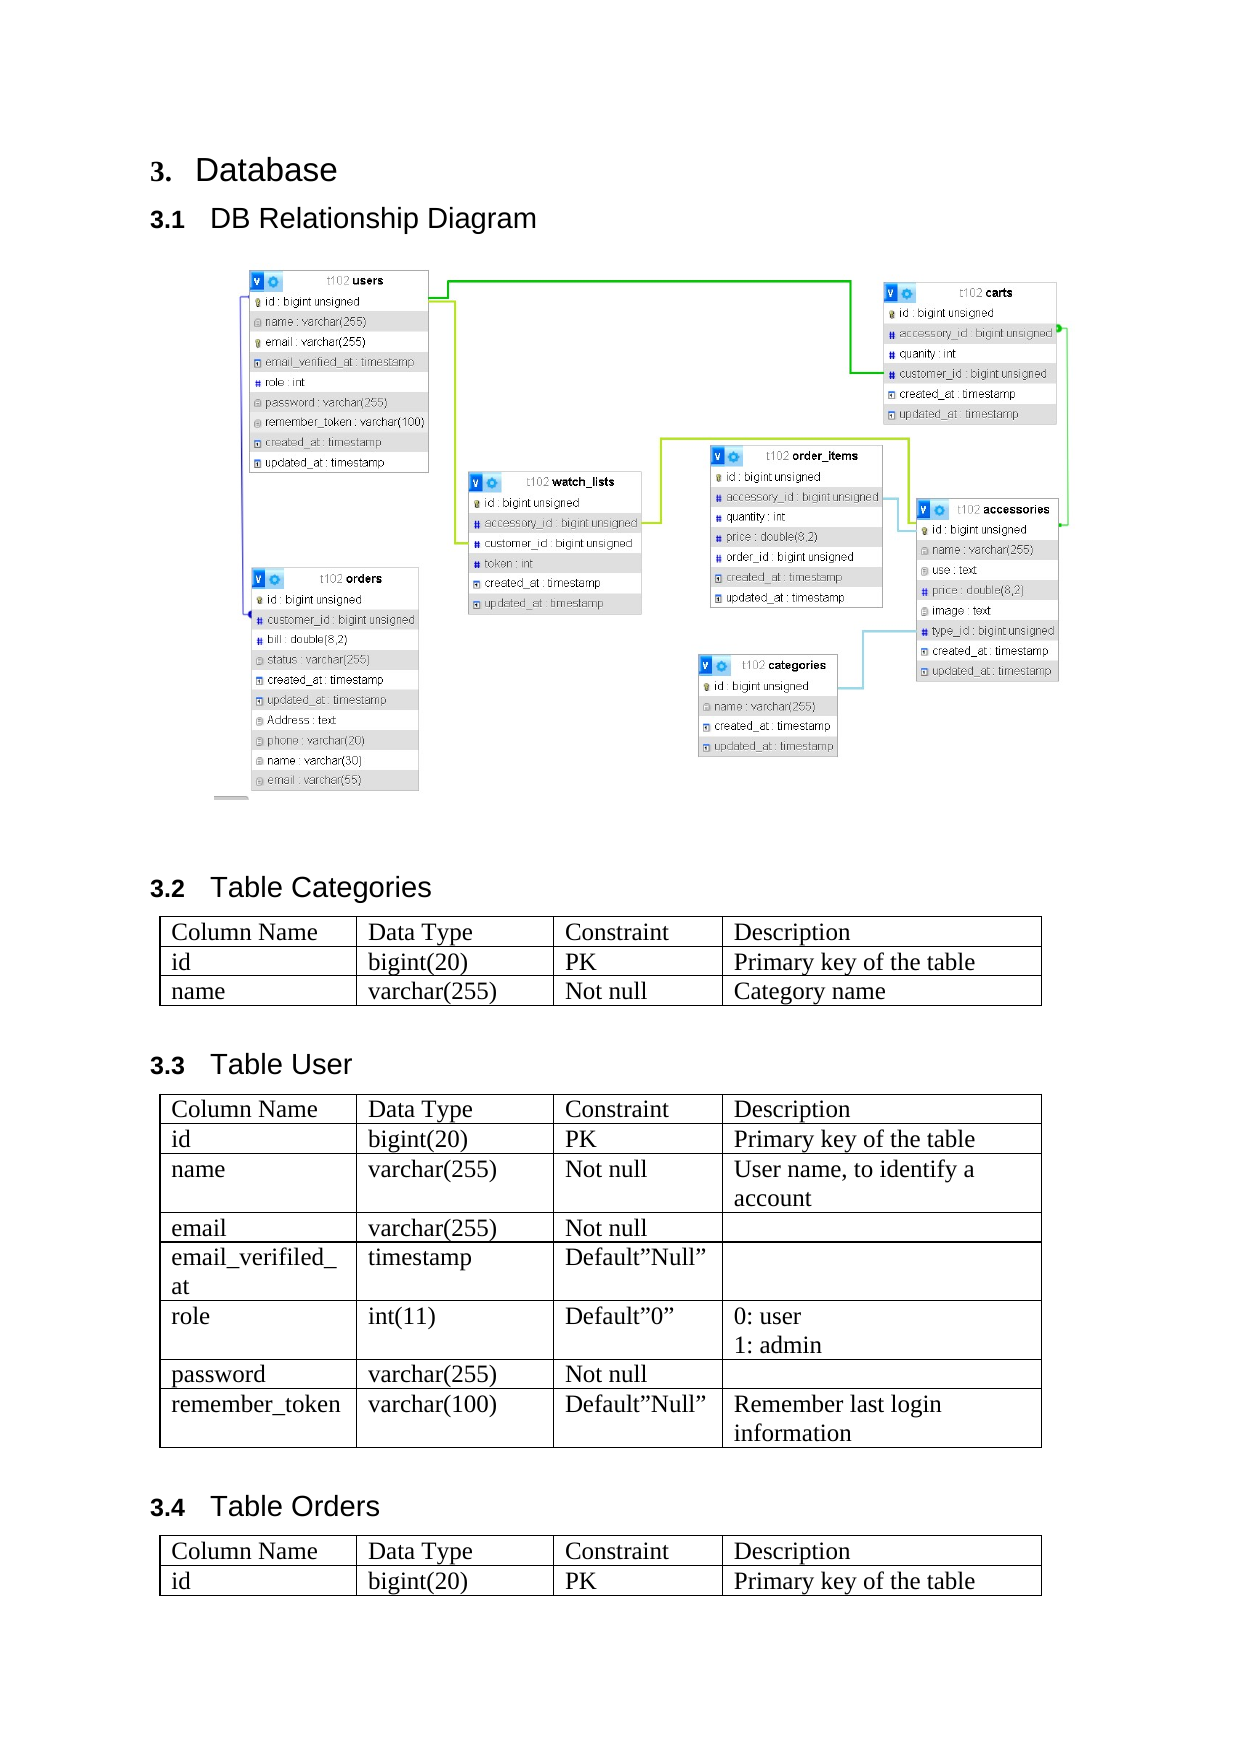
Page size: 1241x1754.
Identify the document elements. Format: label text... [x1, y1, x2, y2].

table_cell Not null [554, 1360, 722, 1388]
table_cell varchar(255) [357, 1360, 553, 1388]
table_cell timestamp [357, 1243, 553, 1300]
table_cell Primary key of the table [723, 1566, 1041, 1595]
table_cell varchar(255) [357, 1154, 553, 1212]
table_cell name [161, 1154, 356, 1212]
table_cell PK [554, 947, 722, 975]
table_header Constraint [554, 1536, 722, 1565]
table_header Column Name [161, 1536, 356, 1565]
table_cell Default”Null” [554, 1389, 722, 1447]
table_cell id [161, 947, 356, 975]
subtitle Database [150, 150, 1090, 188]
table_cell varchar(255) [357, 976, 553, 1005]
table_header Description [723, 917, 1041, 946]
table_cell Default”Null” [554, 1243, 722, 1300]
table_cell PK [554, 1566, 722, 1595]
table_cell bigint(20) [357, 1124, 553, 1153]
table_cell varchar(255) [357, 1213, 553, 1241]
table_cell Not null [554, 1154, 722, 1212]
table_header Description [723, 1095, 1041, 1123]
table_cell PK [554, 1124, 722, 1153]
table_cell email [161, 1213, 356, 1241]
table_cell User name, to identify a account [723, 1154, 1041, 1212]
table_cell Primary key of the table [723, 947, 1041, 975]
table_cell [723, 1243, 1041, 1300]
table_header Description [723, 1536, 1041, 1565]
table_cell Not null [554, 1213, 722, 1241]
table_header Data Type [357, 917, 553, 946]
picture [214, 251, 1146, 853]
table_header Data Type [357, 1095, 553, 1123]
table_cell email_verifiled_at [161, 1243, 356, 1300]
subtitle Table Orders [150, 1489, 1090, 1523]
table_cell Primary key of the table [723, 1124, 1041, 1153]
table_header Column Name [161, 917, 356, 946]
table_header Constraint [554, 917, 722, 946]
table_cell remember_token [161, 1389, 356, 1447]
table_cell name [161, 976, 356, 1005]
subtitle DB Relationship Diagram [150, 201, 1090, 234]
table_cell password [161, 1360, 356, 1388]
table_cell Not null [554, 976, 722, 1005]
table_cell int(11) [357, 1301, 553, 1358]
table_cell bigint(20) [357, 947, 553, 975]
table_header Constraint [554, 1095, 722, 1123]
table_cell [723, 1213, 1041, 1241]
table_cell id [161, 1124, 356, 1153]
subtitle Table User [150, 1047, 1090, 1081]
table_cell Remember last login information [723, 1389, 1041, 1447]
table_cell [723, 1360, 1041, 1388]
table_cell id [161, 1566, 356, 1595]
table_header Column Name [161, 1095, 356, 1123]
table_header Data Type [357, 1536, 553, 1565]
table_cell Default”0” [554, 1301, 722, 1358]
table_cell varchar(100) [357, 1389, 553, 1447]
table_cell 0: user 1: admin [723, 1301, 1041, 1358]
table_cell Category name [723, 976, 1041, 1005]
table_cell role [161, 1301, 356, 1358]
subtitle Table Categories [150, 870, 1090, 903]
table_cell bigint(20) [357, 1566, 553, 1595]
